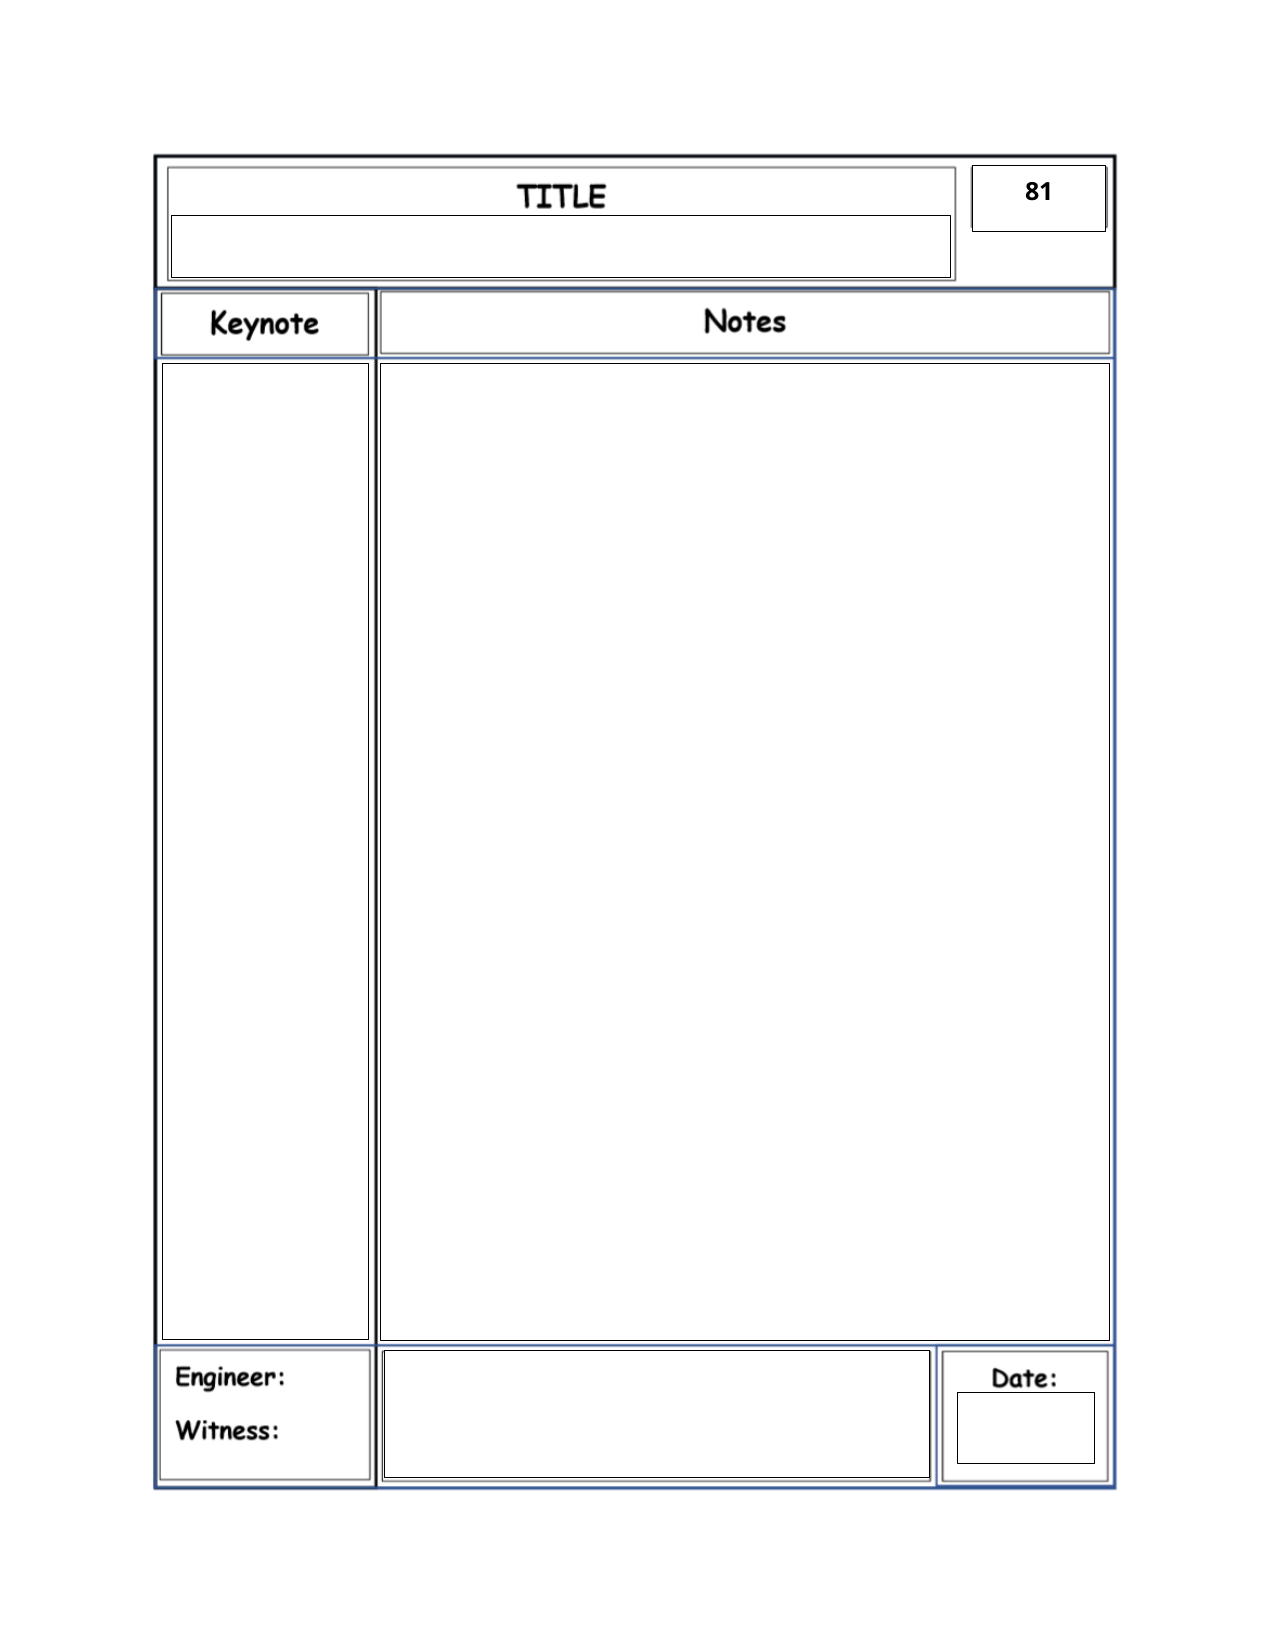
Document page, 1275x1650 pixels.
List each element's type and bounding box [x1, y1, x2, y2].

picture [150, 150, 1133, 1501]
